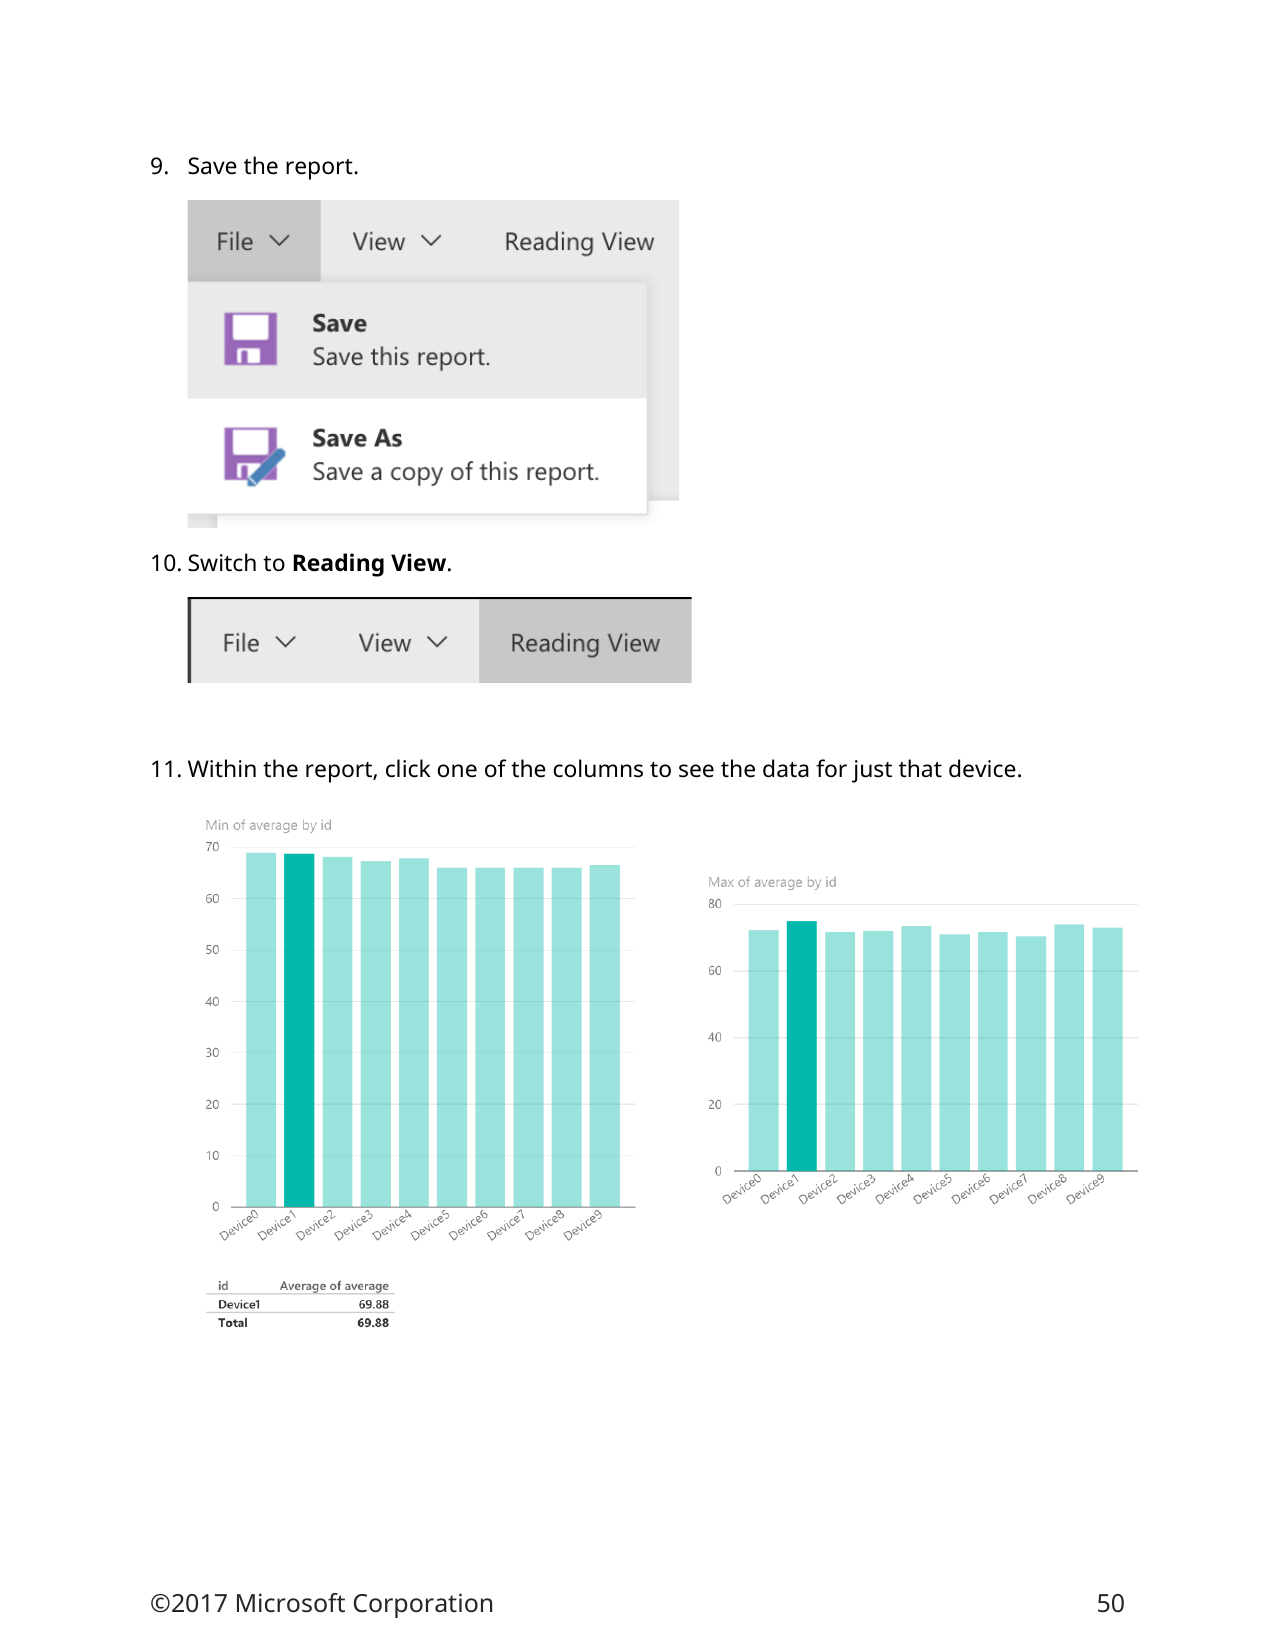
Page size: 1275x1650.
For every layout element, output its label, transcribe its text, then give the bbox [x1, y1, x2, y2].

picture [187, 200, 680, 528]
list Switch to Reading View. [150, 547, 1125, 578]
list Within the report, click one of the columns to see the data for just that device. [150, 752, 1125, 784]
picture [187, 597, 692, 683]
list Save the report. [150, 150, 1125, 181]
picture [187, 802, 1163, 1363]
